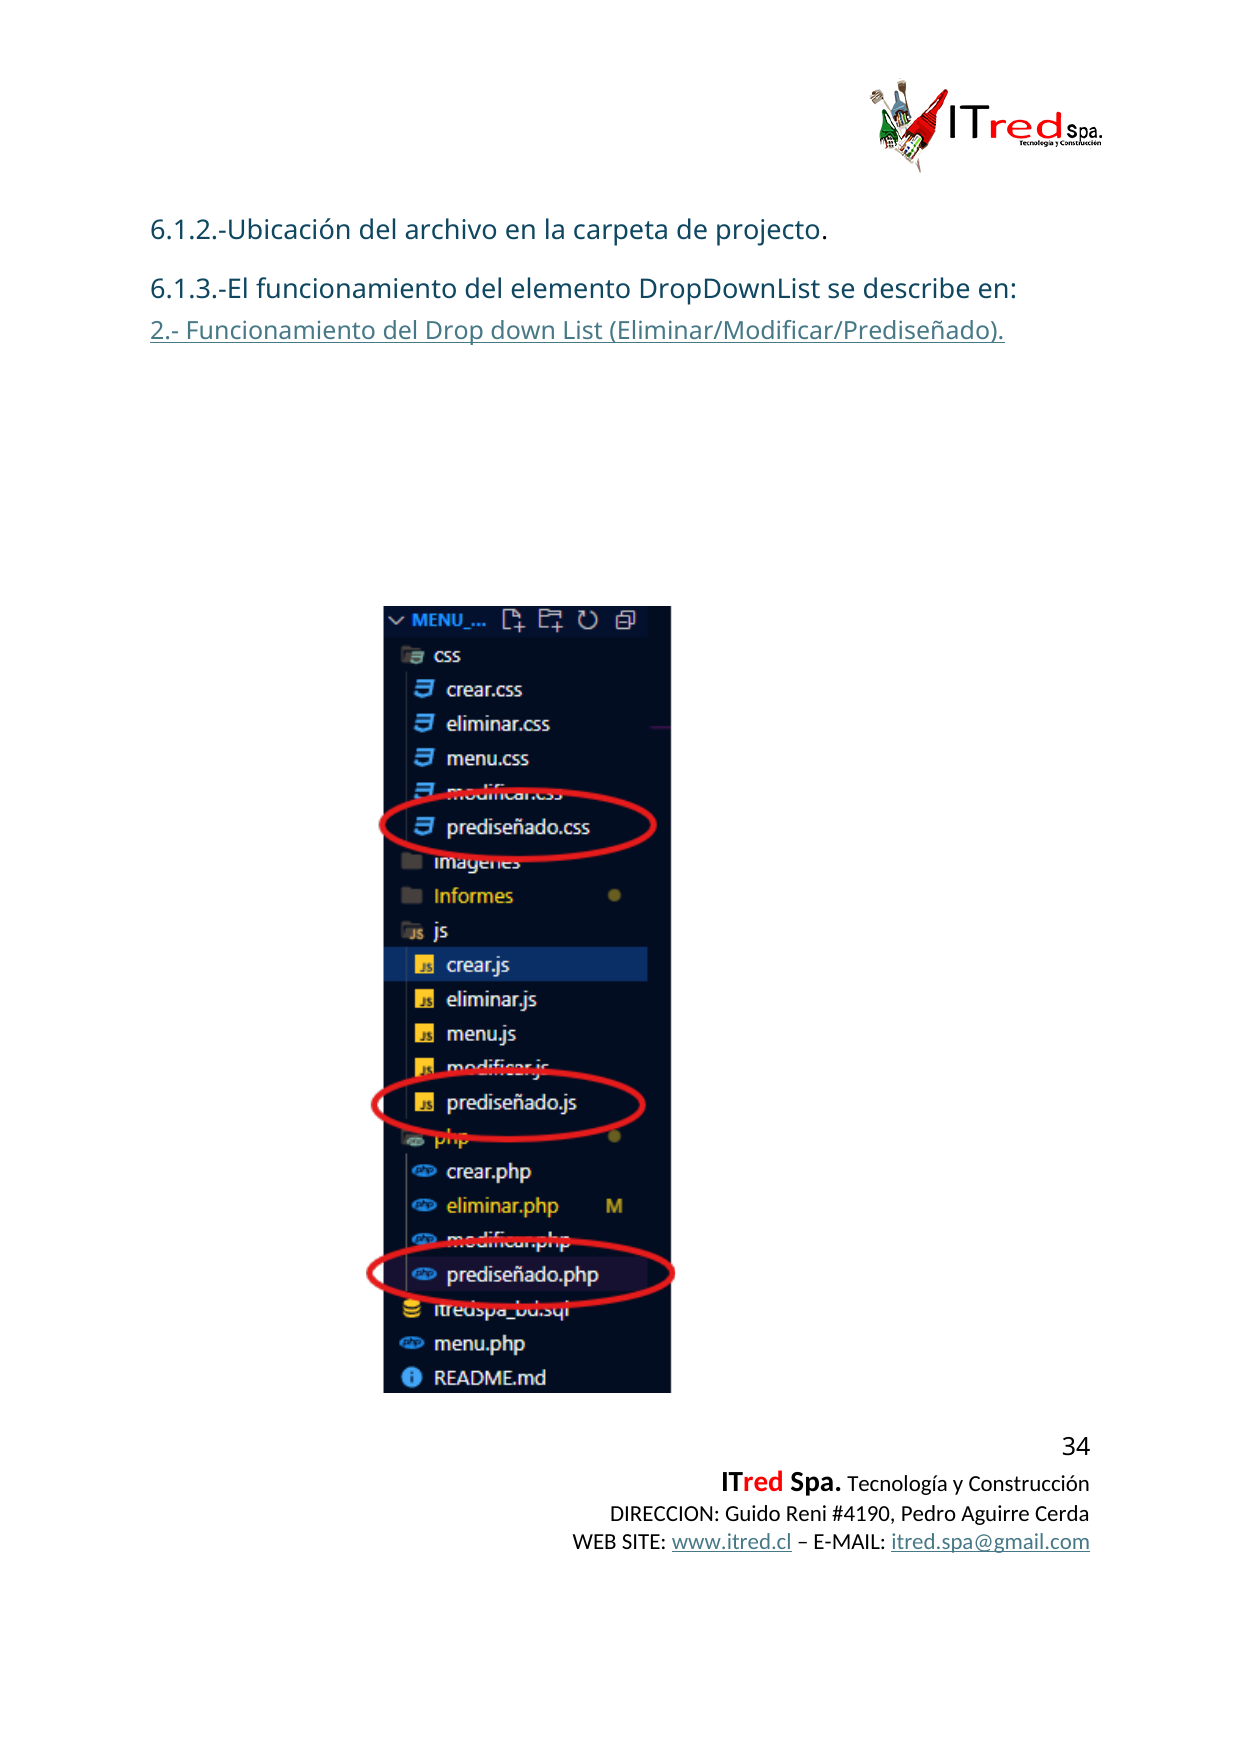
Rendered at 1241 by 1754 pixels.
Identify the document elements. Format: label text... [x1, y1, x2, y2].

picture [365, 606, 675, 1393]
text 2.- Funcionamiento del Drop down List (Eliminar/Modificar/Prediseñado). 11 [150, 313, 1090, 347]
subtitle 6.1.3.-El funcionamiento del elemento DropDownList se describe en: [150, 270, 1090, 307]
picture [868, 77, 1102, 174]
text 6.1.2.-Ubicación del archivo en la carpeta de projecto. [150, 211, 1090, 247]
